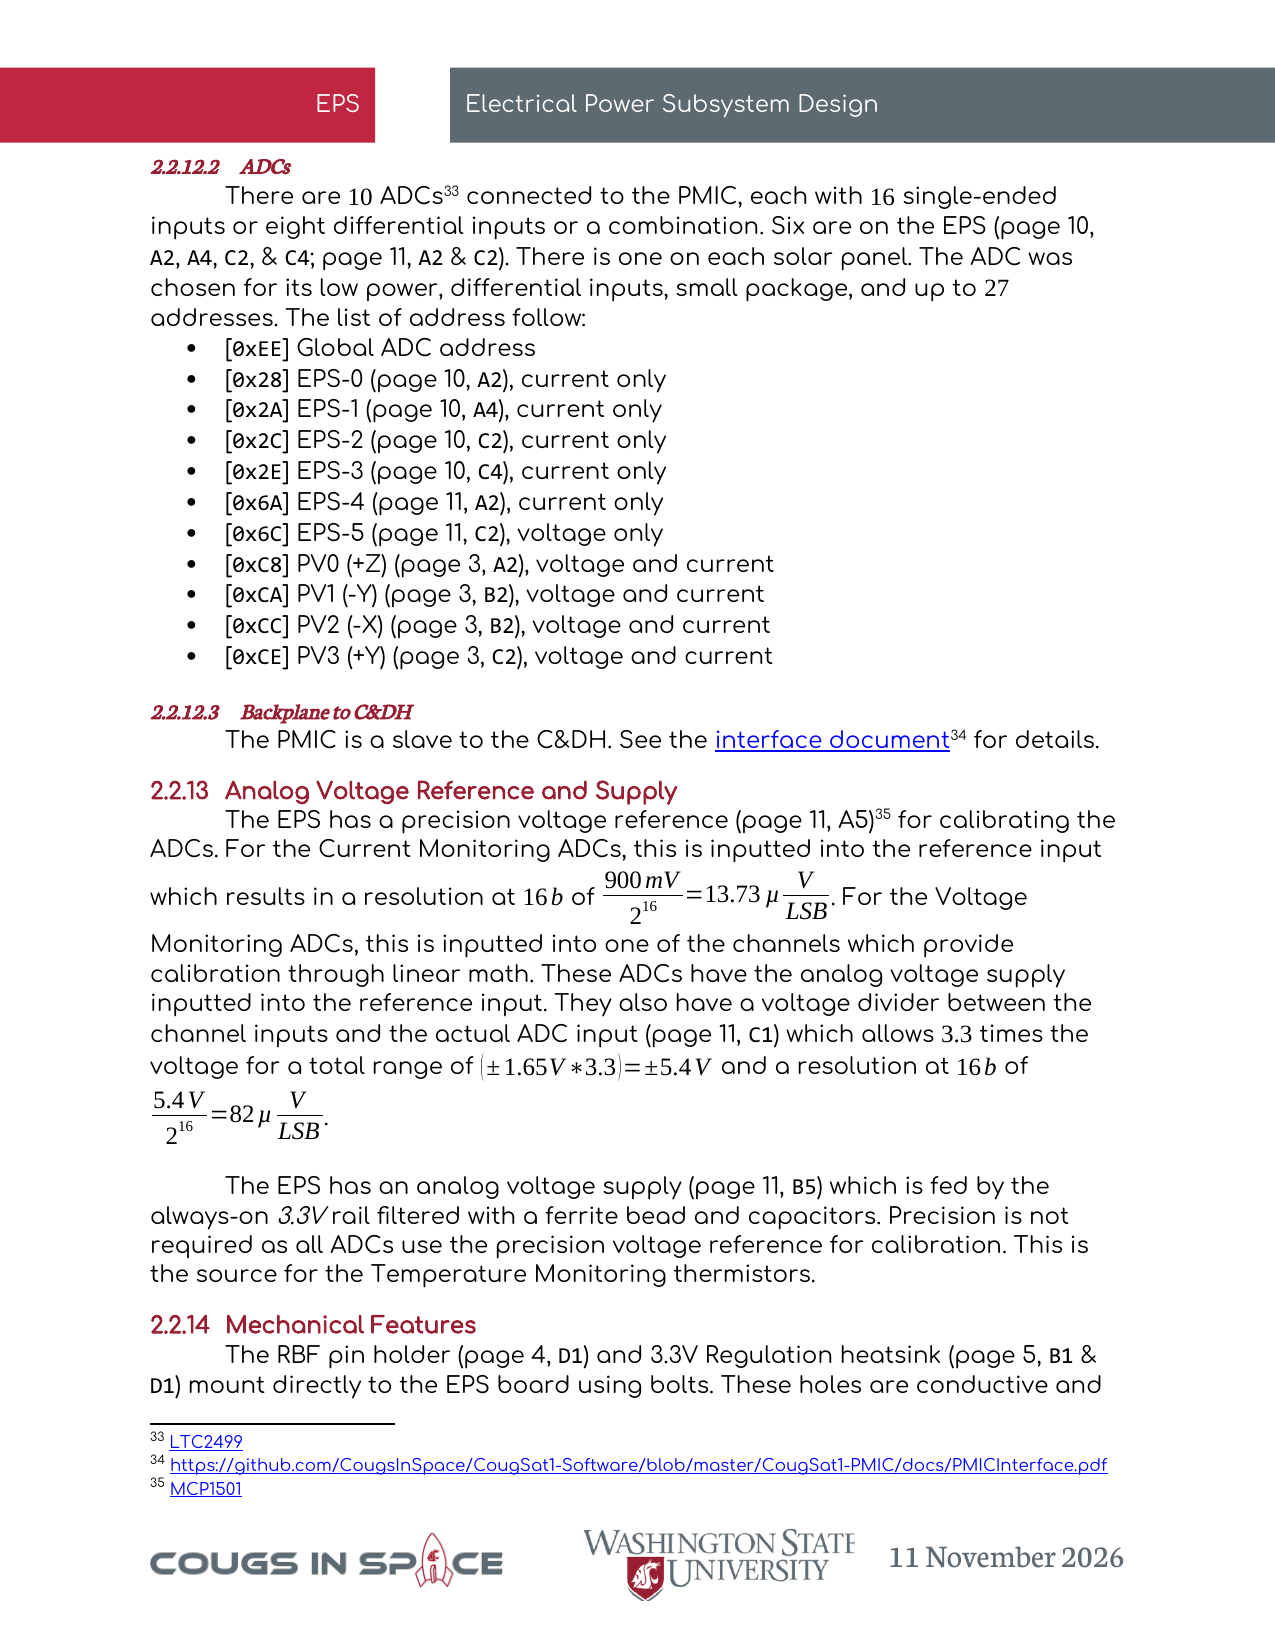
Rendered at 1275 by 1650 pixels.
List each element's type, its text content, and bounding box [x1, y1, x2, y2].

list [0xCC] PV2 (-X) (page 3, B2), voltage and current [187, 613, 1125, 640]
list [0x2C] EPS-2 (page 10, C2), current only [187, 428, 1125, 455]
subtitle Backplane to C&DH [150, 695, 1125, 724]
list [0xEE] Global ADC address [187, 335, 1125, 362]
text The EPS has an analog voltage supply (page 11, B5) which is fed by the always-on 3.3V rail filtered with a ferrite bead and capacitors. Precision is not required as all ADCs use the precision voltage reference for calibration. This is the source for the Temperature Monitoring thermistors. [150, 1173, 1125, 1288]
list [0x2E] EPS-3 (page 10, C4), current only [187, 459, 1125, 486]
list [0x28] EPS-0 (page 10, A2), current only [187, 366, 1125, 393]
list [0x2A] EPS-1 (page 10, A4), current only [187, 397, 1125, 424]
subtitle ADCs [150, 150, 1125, 179]
picture [582, 1528, 854, 1601]
text There are ADCs connected to the PMIC, each with single-ended inputs or eight differential inputs or a combination. Six are on the EPS (page 10, A2, A4, C2, & C4; page 11, A2 & C2). There is one on each solar panel. The ADC was chosen for its low power, differential inputs, small package, and up to addresses. The list of address follow: [150, 183, 1125, 332]
picture [150, 1532, 503, 1589]
list [0x6C] EPS-5 (page 11, C2), voltage only [187, 520, 1125, 547]
subtitle Mechanical Features [150, 1313, 1125, 1338]
text The EPS has a precision voltage reference (page 11, A5) for calibrating the ADCs. For the Current Monitoring ADCs, this is inputted into the reference input which results in a resolution at of . For the Voltage Monitoring ADCs, this is inputted into one of the channels which provide calibration through linear math. These ADCs have the analog voltage supply inputted into the reference input. They also have a voltage divider between the channel inputs and the actual ADC input (page 11, C1) which allows times the voltage for a total range of and a resolution at of . [150, 808, 1125, 1149]
list [0xCA] PV1 (-Y) (page 3, B2), voltage and current [187, 582, 1125, 609]
list [0xC8] PV0 (+Z) (page 3, A2), voltage and current [187, 551, 1125, 578]
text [150, 1342, 1125, 1400]
list [0x6A] EPS-4 (page 11, A2), current only [187, 489, 1125, 516]
subtitle Analog Voltage Reference and Supply [150, 779, 1125, 804]
text The PMIC is a slave to the C&DH. See the interface document for details. [150, 728, 1125, 754]
list [0xCE] PV3 (+Y) (page 3, C2), voltage and current [187, 644, 1125, 671]
